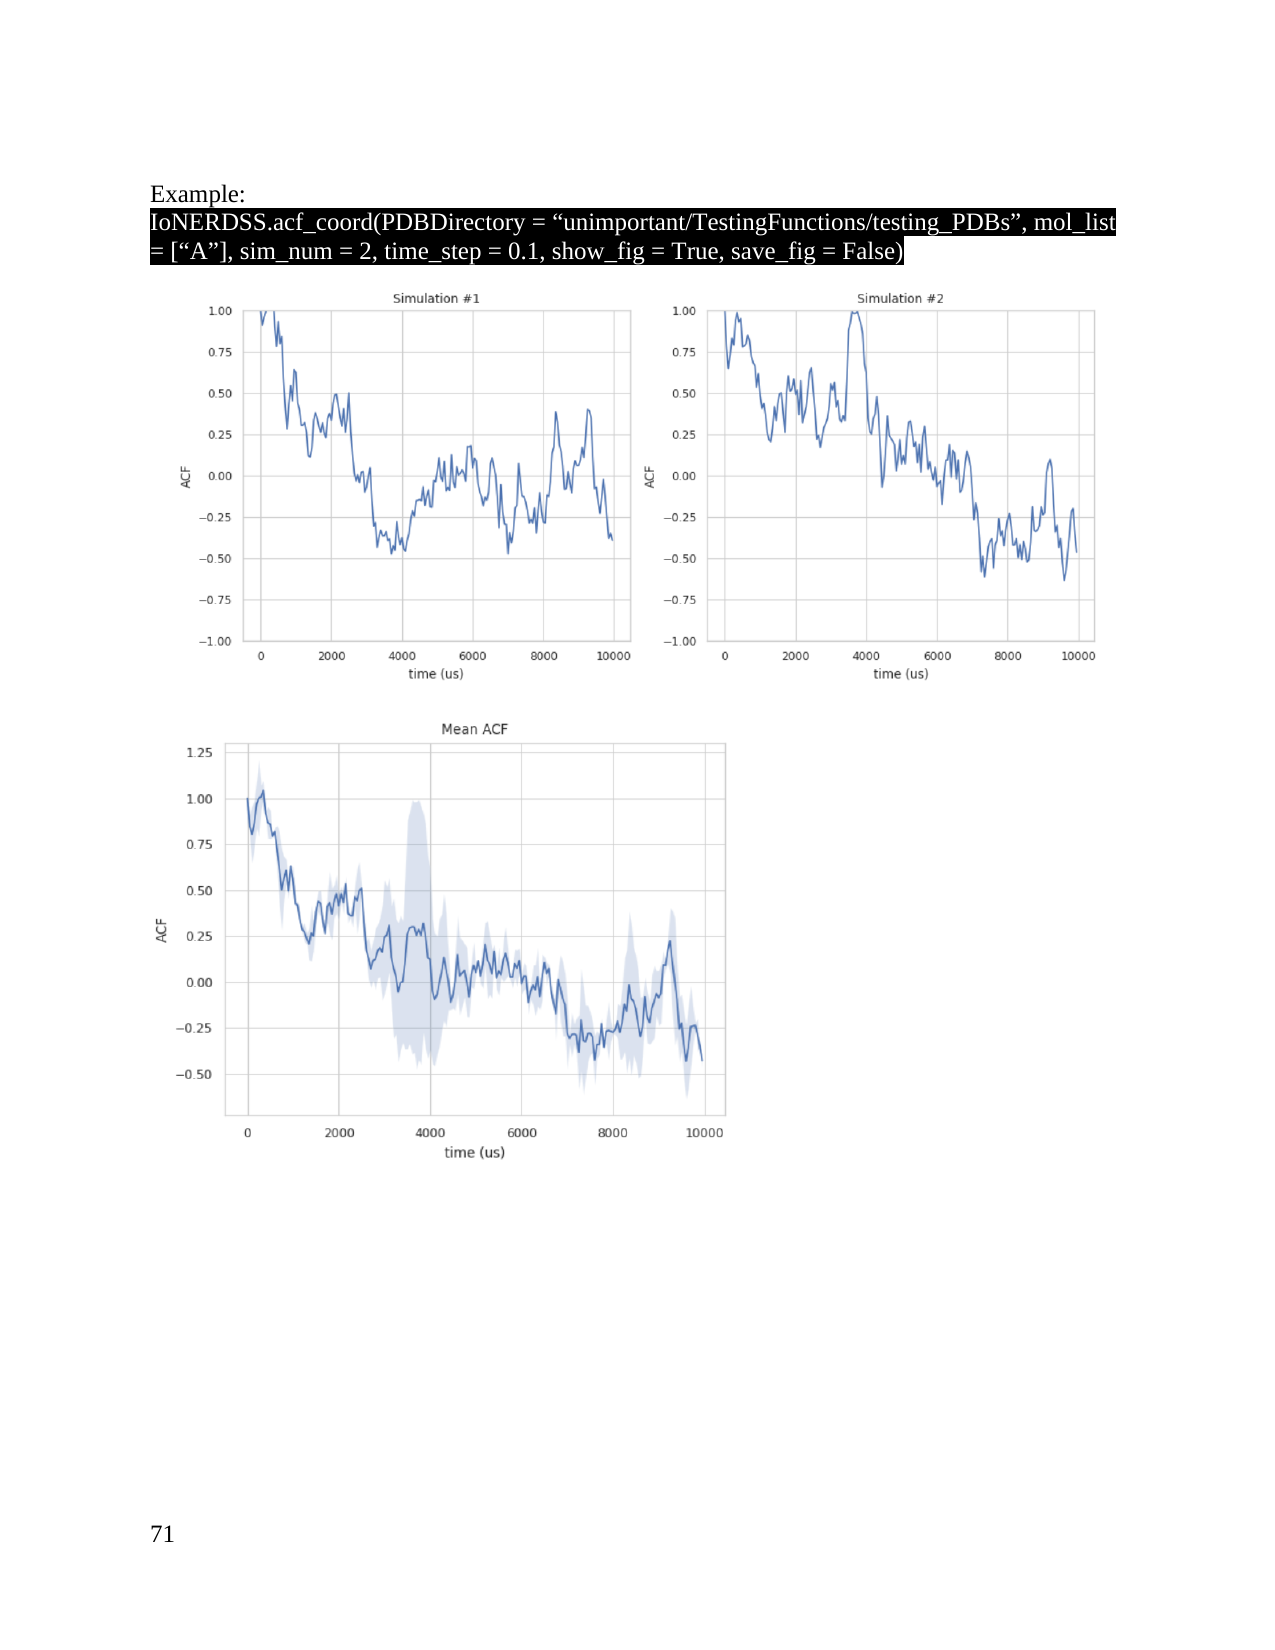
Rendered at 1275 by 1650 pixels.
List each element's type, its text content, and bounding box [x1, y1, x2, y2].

text IoNERDSS.acf_coord(PDBDirectory = “unimportant/TestingFunctions/testing_PDBs”, mol_list = [“A”], sim_num = 2, time_step = 0.1, show_fig = True, save_fig = False) [150, 207, 1125, 265]
text Example: [150, 179, 1125, 207]
picture [150, 265, 1125, 1162]
